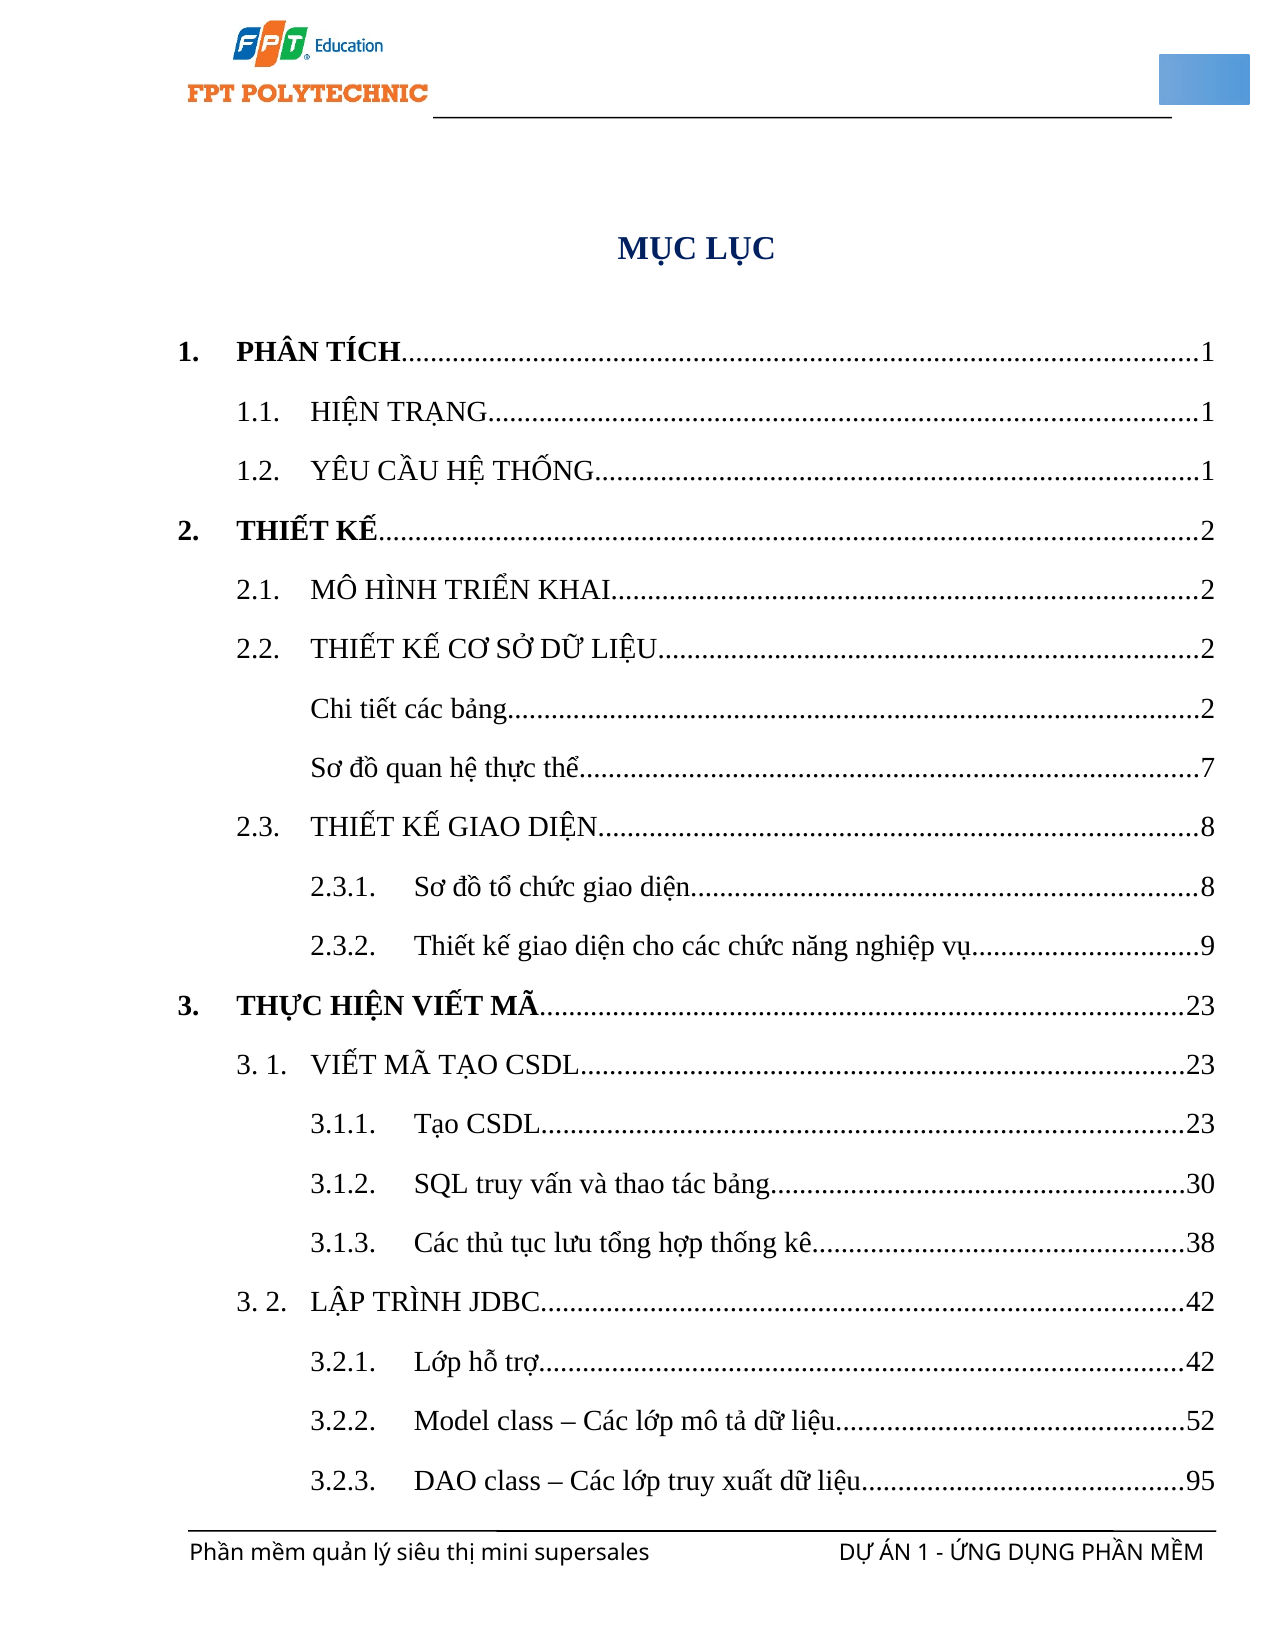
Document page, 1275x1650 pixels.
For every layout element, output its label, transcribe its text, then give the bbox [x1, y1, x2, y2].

picture [179, 8, 433, 118]
list MỤC LỤC [177, 228, 1216, 266]
